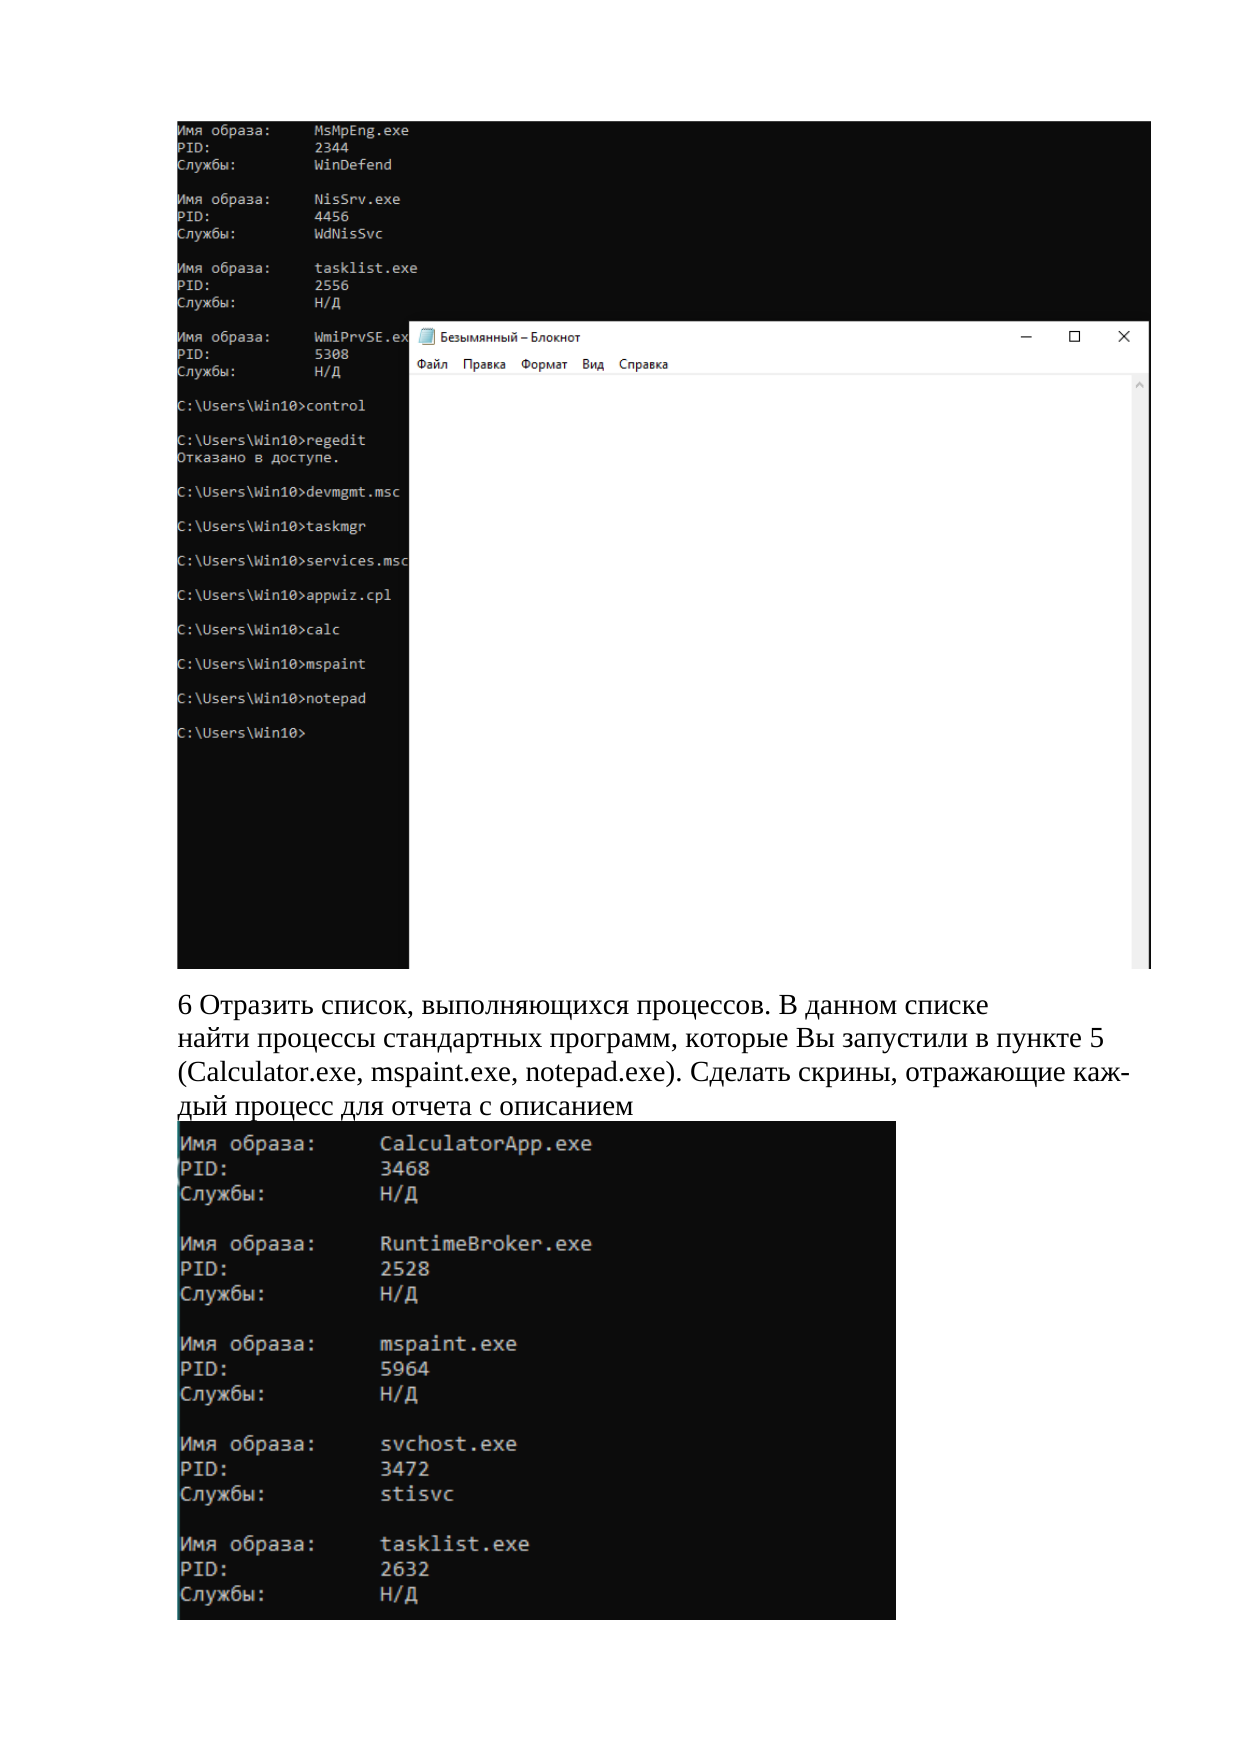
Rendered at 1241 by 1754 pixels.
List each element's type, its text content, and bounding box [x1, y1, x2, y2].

text найти процессы стандартных программ, которые Вы запустили в пункте 5 [177, 1021, 1152, 1054]
text 6 Отразить список, выполняющихся процессов. В данном списке [177, 987, 1152, 1021]
picture [177, 1121, 896, 1620]
text (Calculator.exe, mspaint.exe, notepad.exe). Сделать скрины, отражающие каж- [177, 1054, 1152, 1088]
text дый процесс для отчета с описанием [177, 1088, 1152, 1121]
picture [177, 118, 1151, 969]
